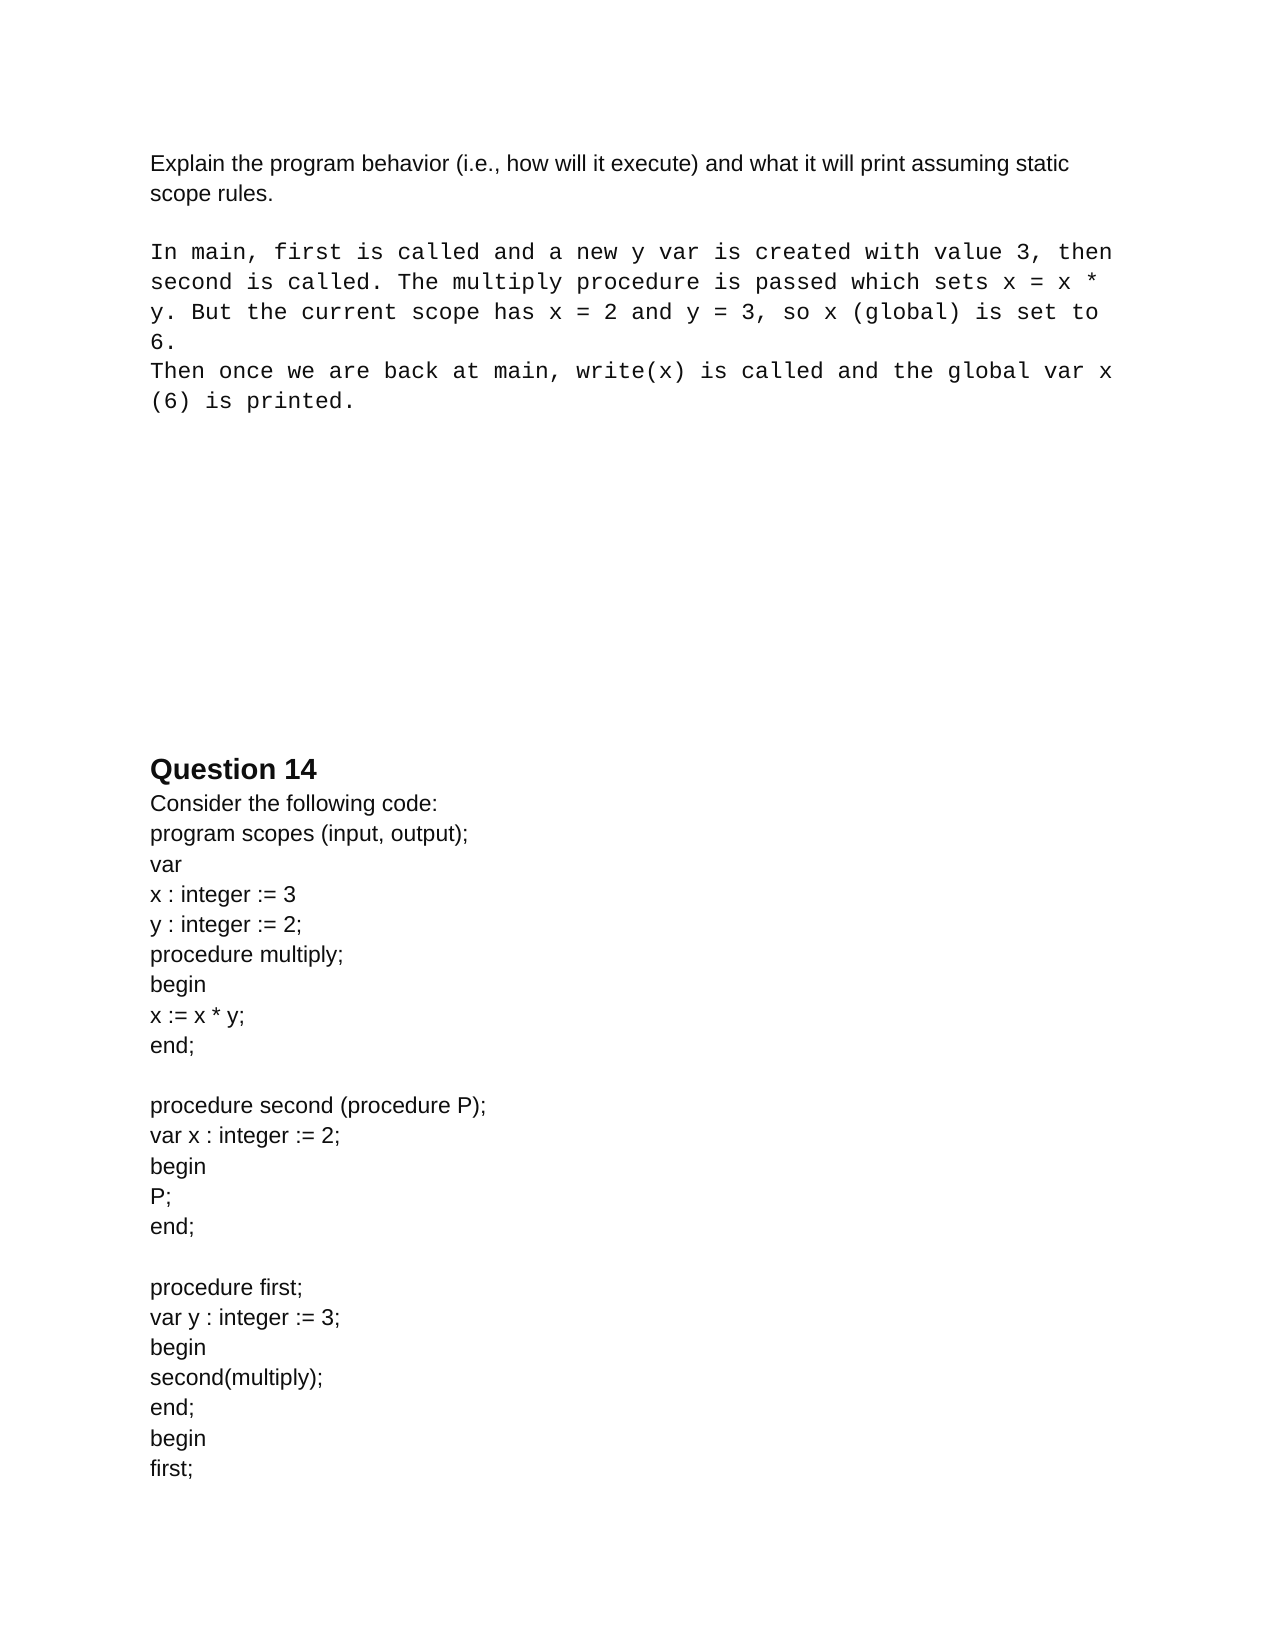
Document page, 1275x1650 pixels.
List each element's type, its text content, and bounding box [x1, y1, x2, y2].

text Question 14 [150, 752, 1125, 785]
text second(multiply); [150, 1364, 1125, 1391]
text program scopes (input, output); [150, 820, 1125, 847]
text end; [150, 1213, 1125, 1239]
text x : integer := 3 [150, 881, 1125, 907]
text begin [150, 971, 1125, 998]
text begin [150, 1424, 1125, 1451]
text procedure second (procedure P); [150, 1092, 1125, 1119]
text var x : integer := 2; [150, 1122, 1125, 1149]
text x := x * y; [150, 1002, 1125, 1028]
text Consider the following code: [150, 790, 1125, 817]
text Then once we are back at main, write(x) is called and the global var x (6) is printed. [150, 360, 1125, 416]
text first; [150, 1455, 1125, 1481]
text var [150, 851, 1125, 877]
text In main, first is called and a new y var is created with value 3, then second is called. The multiply procedure is passed which sets x = x * y. But the current scope has x = 2 and y = 3, so x (global) is set to 6. [150, 241, 1125, 356]
text procedure multiply; [150, 941, 1125, 968]
text y : integer := 2; [150, 911, 1125, 937]
text P; [150, 1183, 1125, 1209]
text end; [150, 1394, 1125, 1421]
text begin [150, 1334, 1125, 1360]
text begin [150, 1153, 1125, 1179]
text var y : integer := 3; [150, 1304, 1125, 1330]
text Explain the program behavior (i.e., how will it execute) and what it will print assuming static scope rules. [150, 150, 1125, 207]
text end; [150, 1032, 1125, 1058]
text procedure first; [150, 1273, 1125, 1300]
